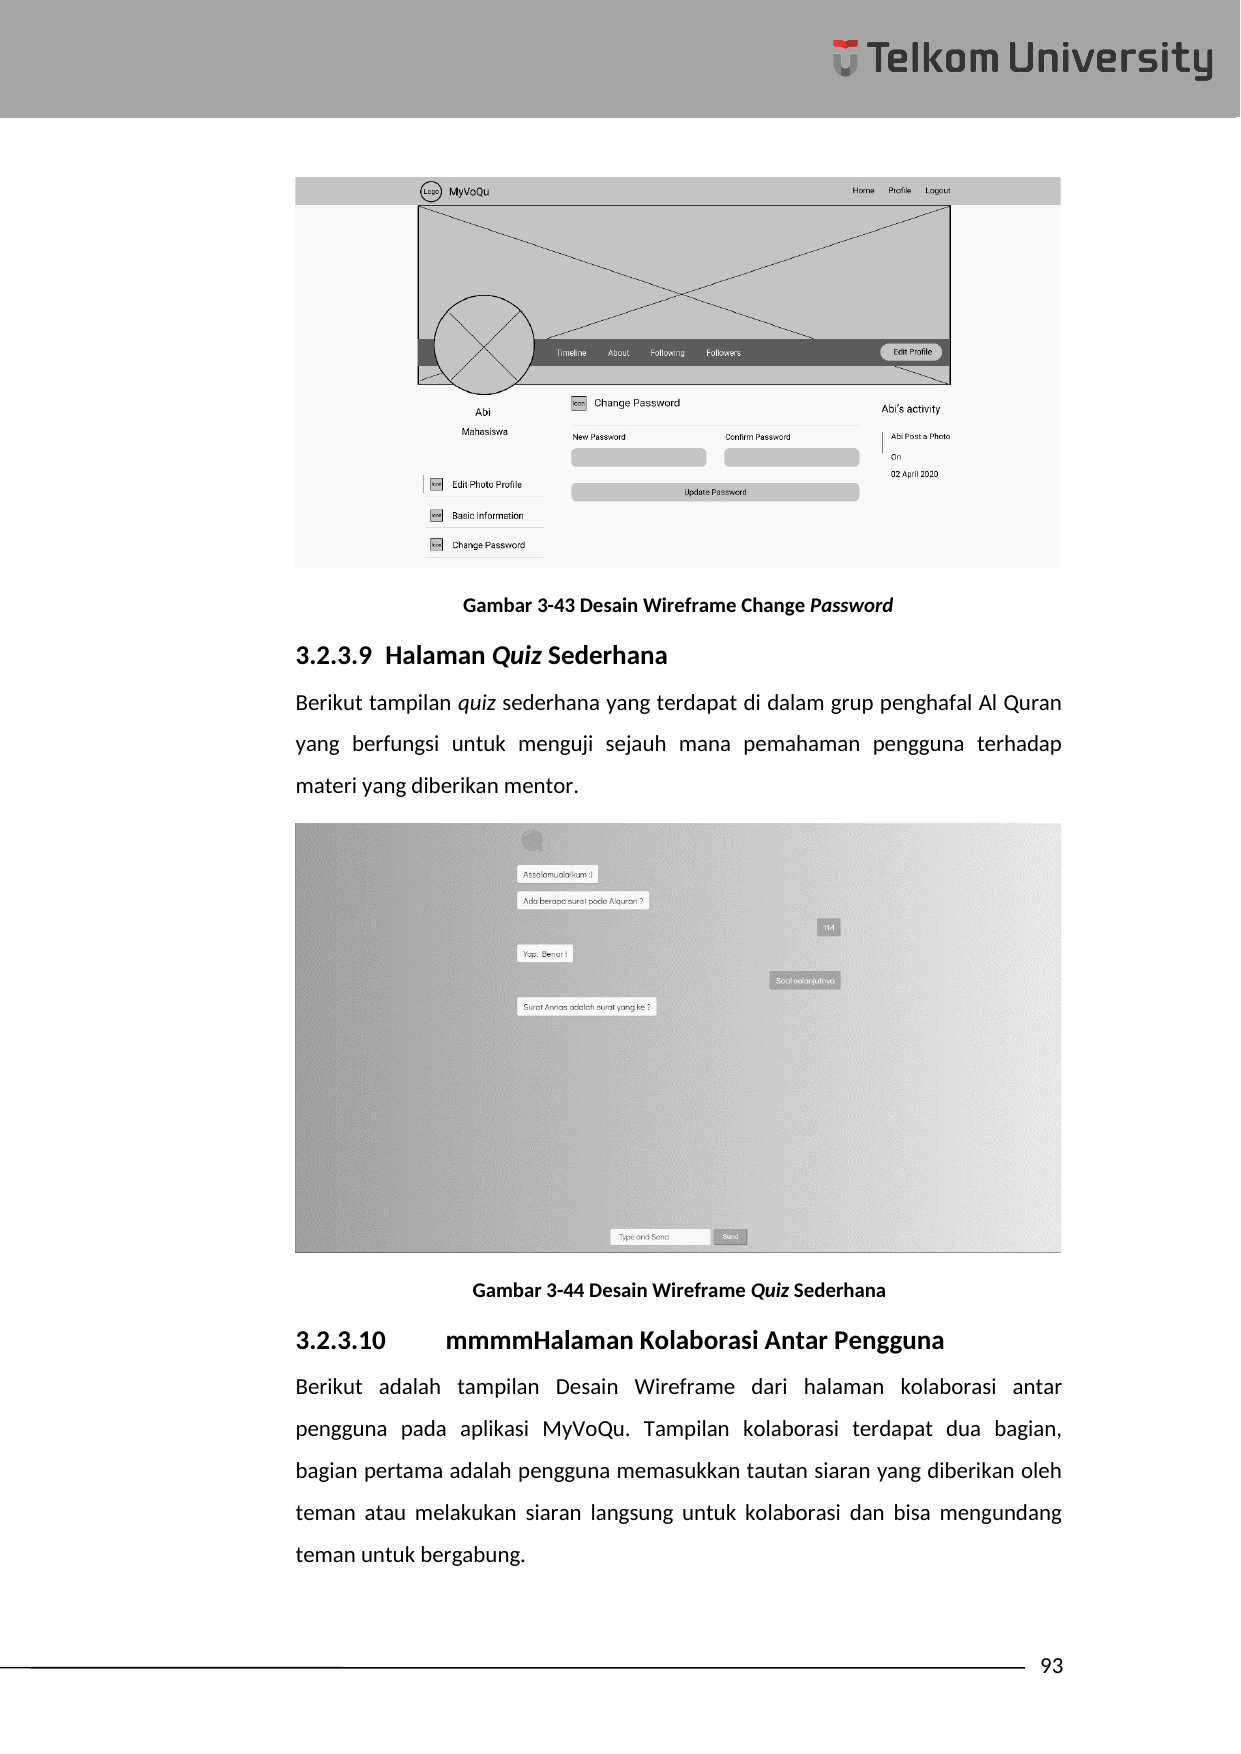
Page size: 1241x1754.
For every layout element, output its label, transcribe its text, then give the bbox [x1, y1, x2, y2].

picture [833, 40, 1213, 81]
subtitle Halaman Quiz Sederhana [295, 638, 1063, 671]
picture [295, 823, 1062, 1253]
picture [295, 177, 1061, 568]
text Berikut tampilan quiz sederhana yang terdapat di dalam grup penghafal Al Quran yang berfungsi untuk menguji sejauh mana pemahaman pengguna terhadap materi yang diberikan mentor. [295, 688, 1063, 799]
text Berikut adalah tampilan Desain Wireframe dari halaman kolaborasi antar pengguna pada aplikasi MyVoQu. Tampilan kolaborasi terdapat dua bagian, bagian pertama adalah pengguna memasukkan tautan siaran yang diberikan oleh teman atau melakukan siaran langsung untuk kolaborasi dan bisa mengundang teman untuk bergabung. [295, 1372, 1063, 1568]
subtitle mmmmHalaman Kolaborasi Antar Pengguna [295, 1323, 1063, 1356]
